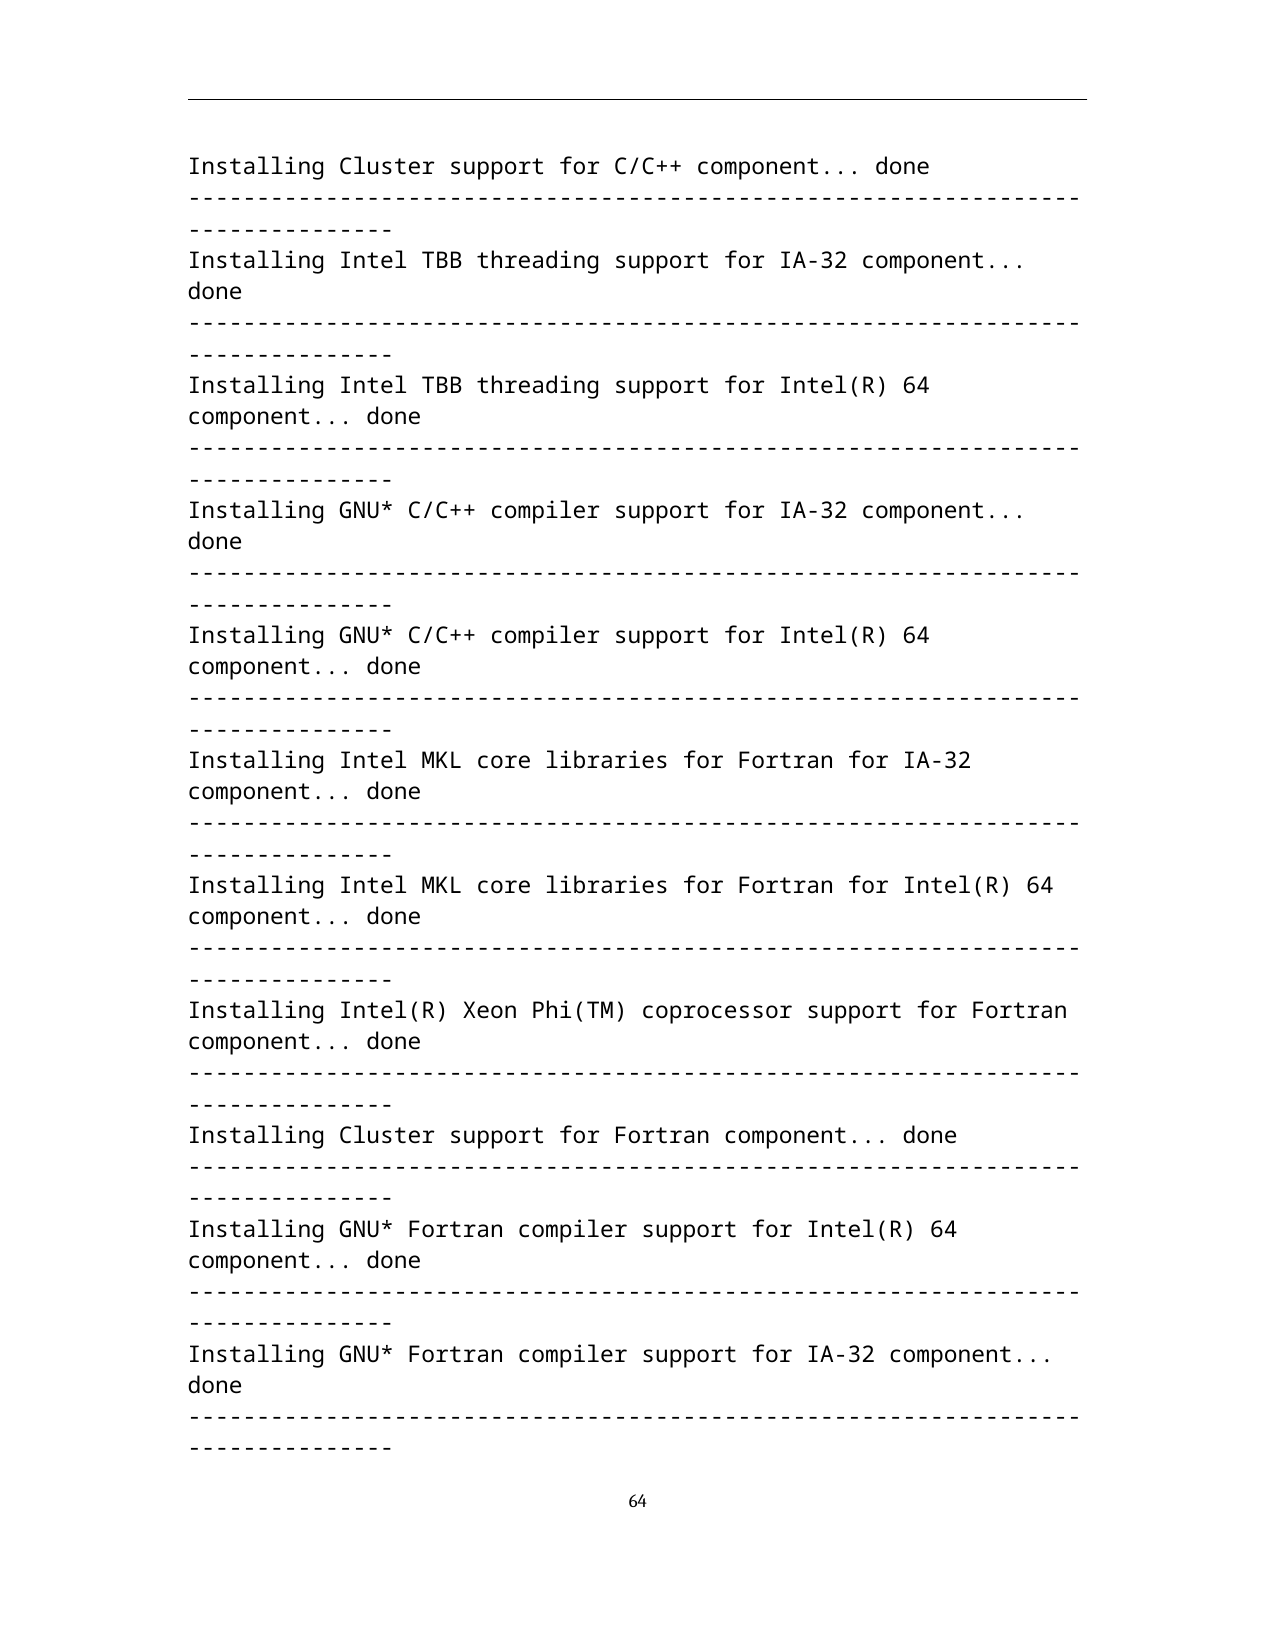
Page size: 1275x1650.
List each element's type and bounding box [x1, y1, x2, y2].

text [187, 150, 1087, 1462]
